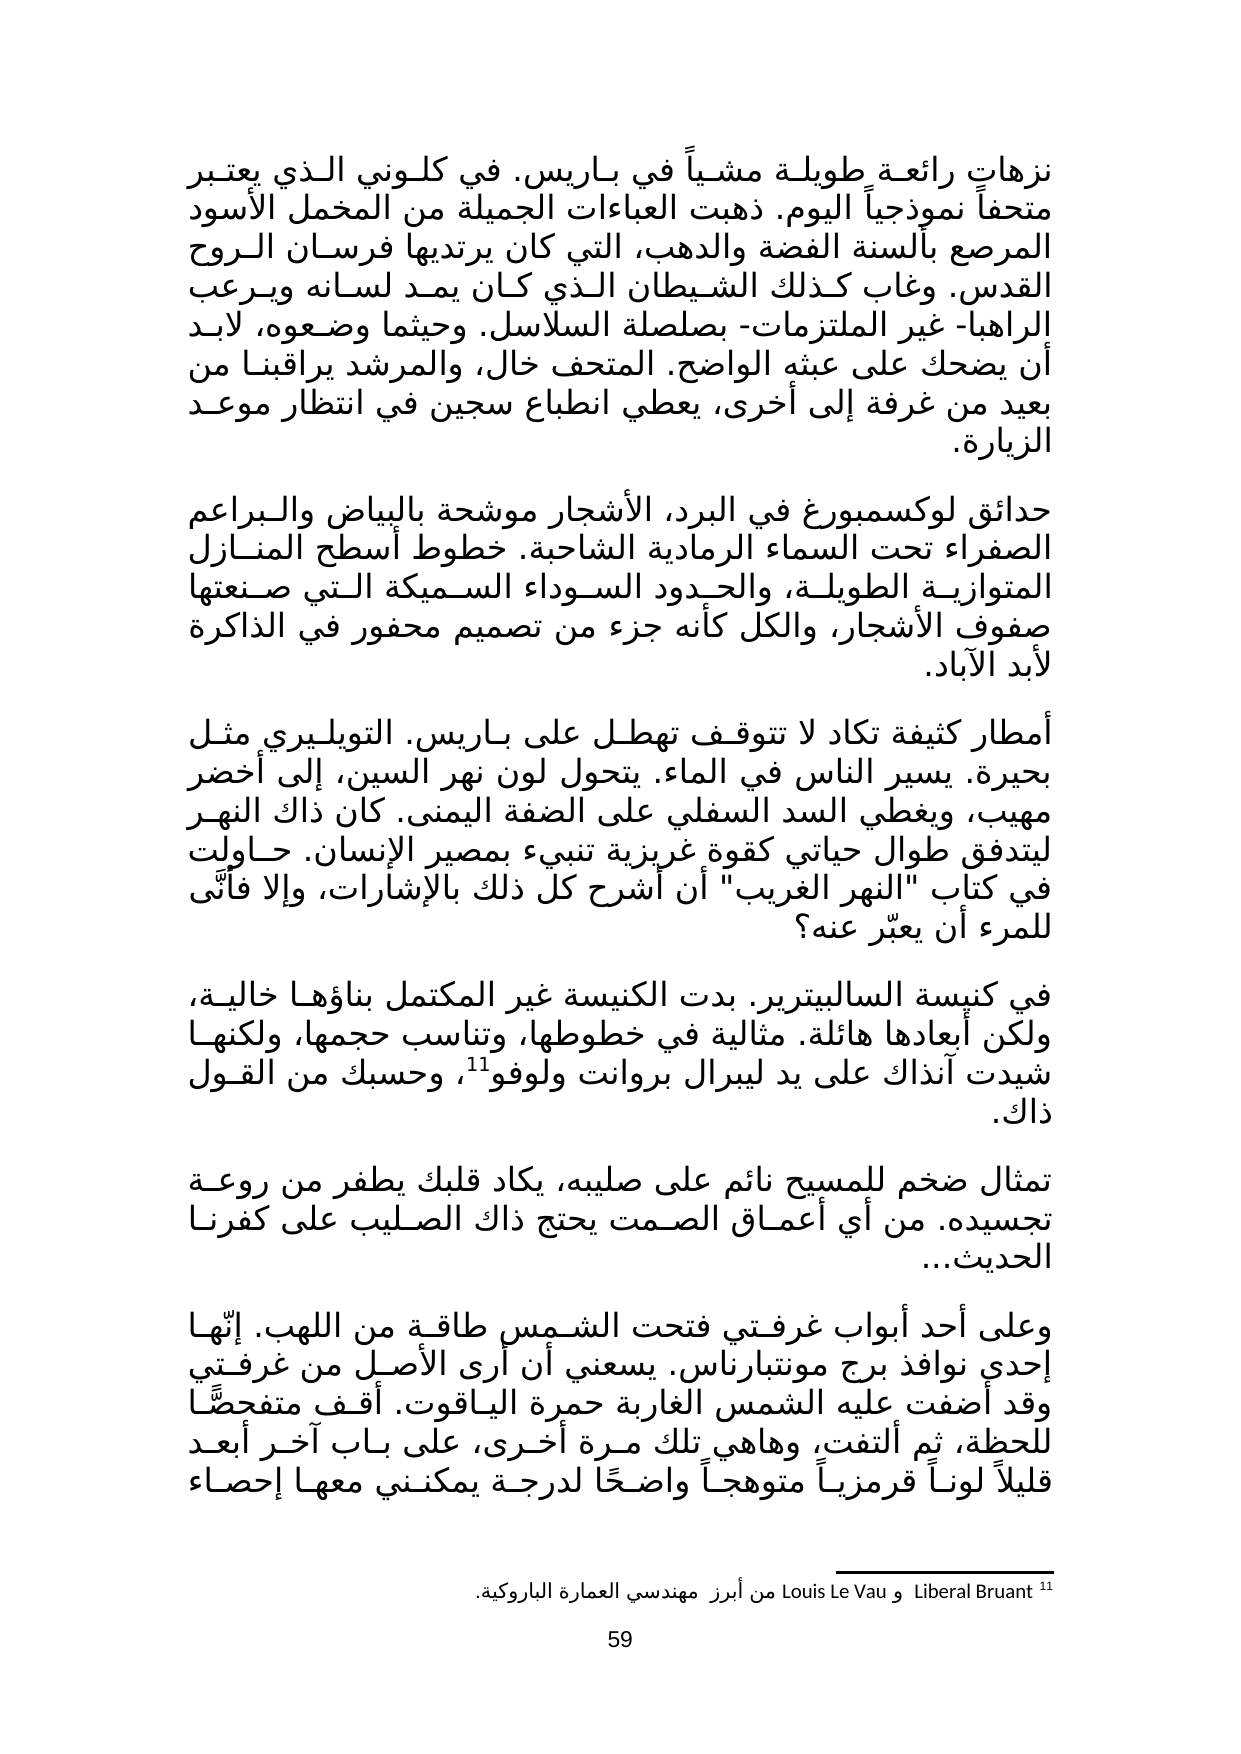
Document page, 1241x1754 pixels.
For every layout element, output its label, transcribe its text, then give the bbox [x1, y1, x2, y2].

text في كنيسة السالبيترير. بدت الكنيسة غير المكتمل بناؤها خالية، ولكن أبعادها هائلة. مثالية في خطوطها، وتناسب حجمها، ولكنها شيدت آنذاك على يد ليبرال بروانت ولوفو، وحسبك من القول ذاك. [187, 976, 1053, 1131]
text أمطار كثيفة تكاد لا تتوقف تهطل على باريس. التويليري مثل بحيرة. يسير الناس في الماء. يتحول لون نهر السين، إلى أخضر مهيب، ويغطي السد السفلي على الضفة اليمنى. كان ذاك النهر ليتدفق طوال حياتي كقوة غريزية تنبيء بمصير الإنسان. حاولت في كتاب "النهر الغريب" أن أشرح كل ذلك بالإشارات، وإلا فأنَّى للمرء أن يعبّر عنه؟ [187, 713, 1053, 947]
text تمثال ضخم للمسيح نائم على صليبه، يكاد قلبك يطفر من روعة تجسيده. من أي أعماق الصمت يحتج ذاك الصليب على كفرنا الحديث... [187, 1160, 1053, 1277]
text حدائق لوكسمبورغ في البرد، الأشجار موشحة بالبياض والبراعم الصفراء تحت السماء الرمادية الشاحبة. خطوط أسطح المنازل المتوازية الطويلة، والحدود السوداء السميكة التي صنعتها صفوف الأشجار، والكل كأنه جزء من تصميم محفور في الذاكرة لأبد الآباد. [187, 490, 1053, 684]
text نزهات رائعة طويلة مشياً في باريس. في كلوني الذي يعتبر متحفاً نموذجياً اليوم. ذهبت العباءات الجميلة من المخمل الأسود المرصع بألسنة الفضة والدهب، التي كان يرتديها فرسان الروح القدس. وغاب كذلك الشيطان الذي كان يمد لسانه ويرعب الراهبا- غير الملتزمات- بصلصلة السلاسل. وحيثما وضعوه، لابد أن يضحك على عبثه الواضح. المتحف خال، والمرشد يراقبنا من بعيد من غرفة إلى أخرى، يعطي انطباع سجين في انتظار موعد الزيارة. [187, 150, 1053, 461]
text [187, 1306, 1053, 1500]
